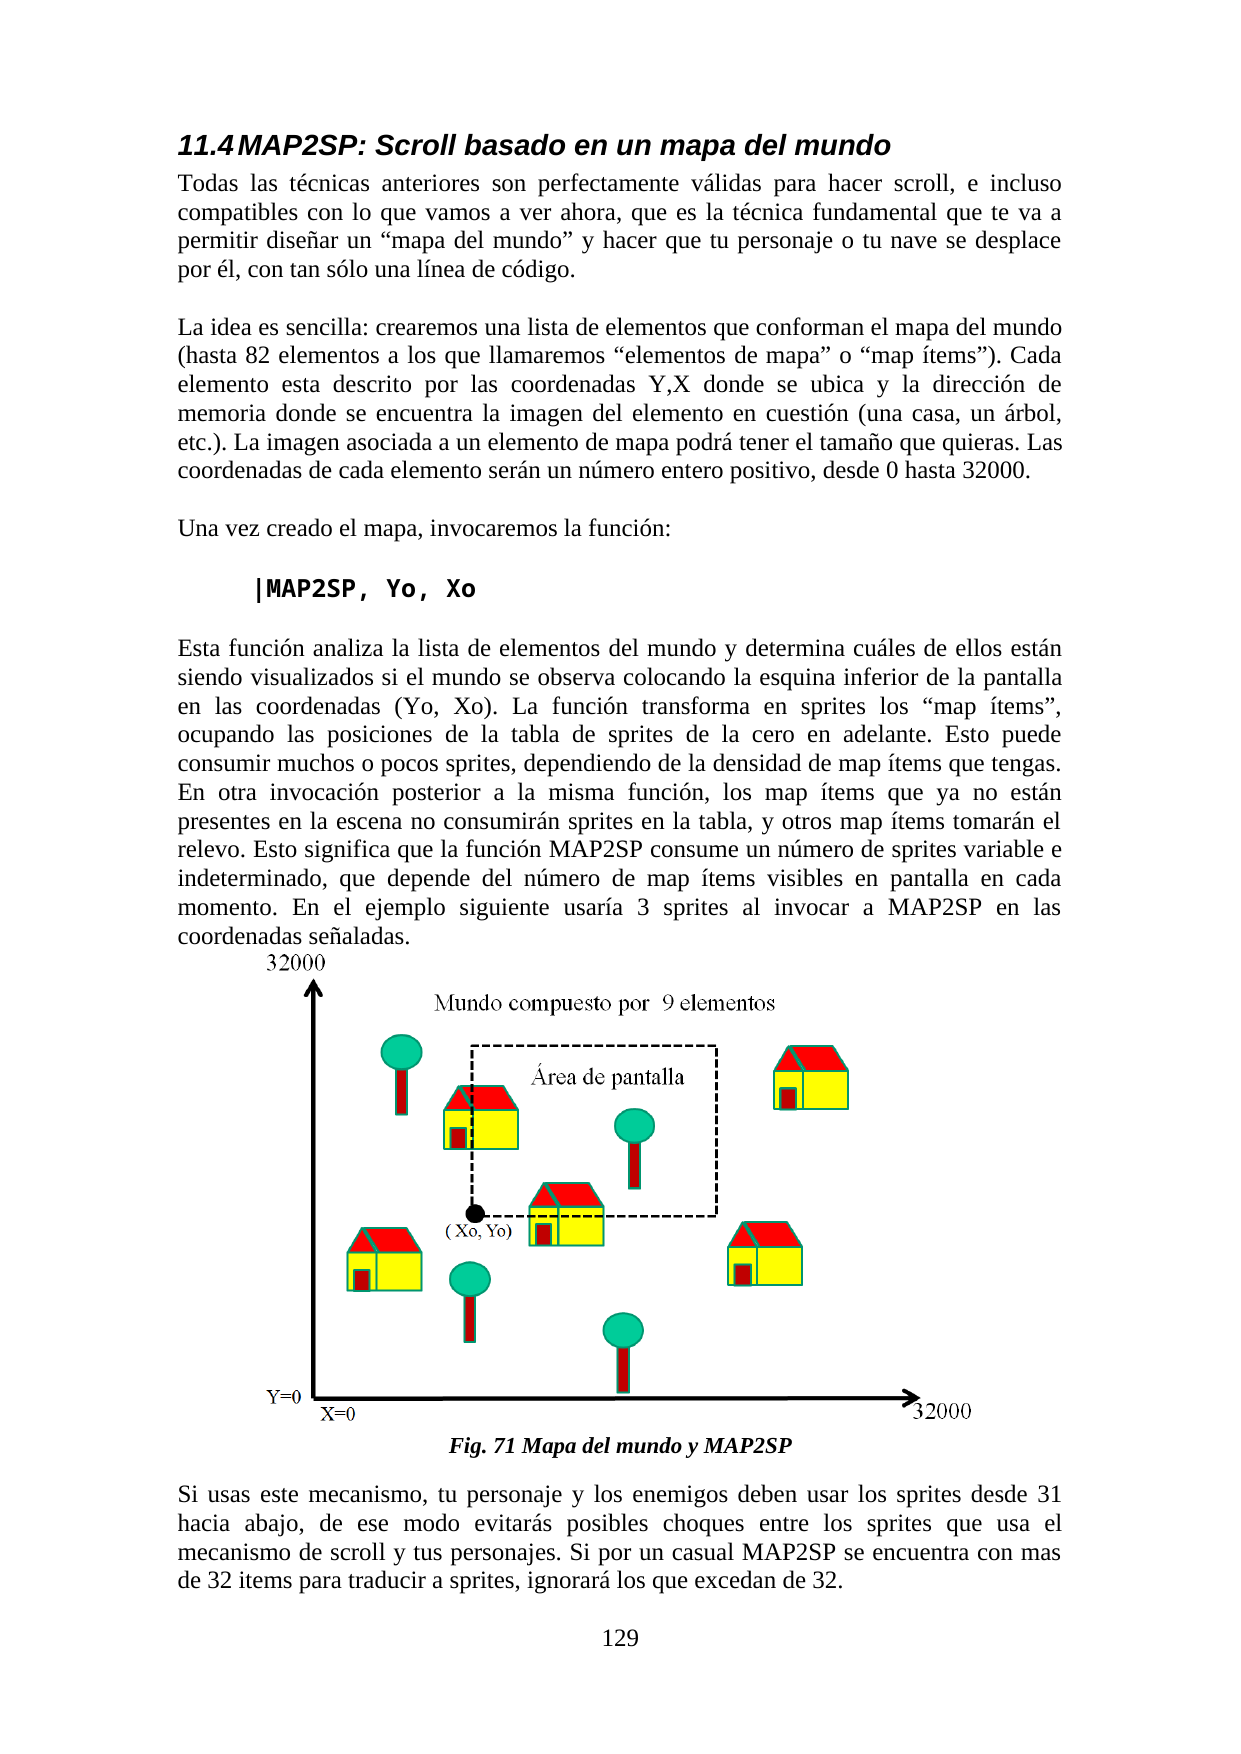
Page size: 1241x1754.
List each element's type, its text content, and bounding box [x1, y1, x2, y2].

text La idea es sencilla: crearemos una lista de elementos que conforman el mapa del mundo (hasta 82 elementos a los que llamaremos “elementos de mapa” o “map ítems”). Cada elemento esta descrito por las coordenadas Y,X donde se ubica y la dirección de memoria donde se encuentra la imagen del elemento en cuestión (una casa, un árbol, etc.). La imagen asociada a un elemento de mapa podrá tener el tamaño que quieras. Las coordenadas de cada elemento serán un número entero positivo, desde 0 hasta 32000. [177, 312, 1063, 484]
text Fig. 71 Mapa del mundo y MAP2SP [177, 1432, 1063, 1458]
subtitle MAP2SP: Scroll basado en un mapa del mundo [177, 128, 1063, 162]
picture [263, 949, 977, 1432]
text Una vez creado el mapa, invocaremos la función: [177, 513, 1063, 542]
text |MAP2SP, Yo, Xo [177, 571, 1063, 604]
text Si usas este mecanismo, tu personaje y los enemigos deben usar los sprites desde 31 hacia abajo, de ese modo evitarás posibles choques entre los sprites que usa el mecanismo de scroll y tus personajes. Si por un casual MAP2SP se encuentra con mas de 32 items para traducir a sprites, ignorará los que excedan de 32. [177, 1479, 1063, 1594]
text Todas las técnicas anteriores son perfectamente válidas para hacer scroll, e incluso compatibles con lo que vamos a ver ahora, que es la técnica fundamental que te va a permitir diseñar un “mapa del mundo” y hacer que tu personaje o tu nave se desplace por él, con tan sólo una línea de código. [177, 168, 1063, 283]
text Esta función analiza la lista de elementos del mundo y determina cuáles de ellos están siendo visualizados si el mundo se observa colocando la esquina inferior de la pantalla en las coordenadas (Yo, Xo). La función transforma en sprites los “map ítems”, ocupando las posiciones de la tabla de sprites de la cero en adelante. Esto puede consumir muchos o pocos sprites, dependiendo de la densidad de map ítems que tengas. En otra invocación posterior a la misma función, los map ítems que ya no están presentes en la escena no consumirán sprites en la tabla, y otros map ítems tomarán el relevo. Esto significa que la función MAP2SP consume un número de sprites variable e indeterminado, que depende del número de map ítems visibles en pantalla en cada momento. En el ejemplo siguiente usaría 3 sprites al invocar a MAP2SP en las coordenadas señaladas. [177, 633, 1063, 949]
